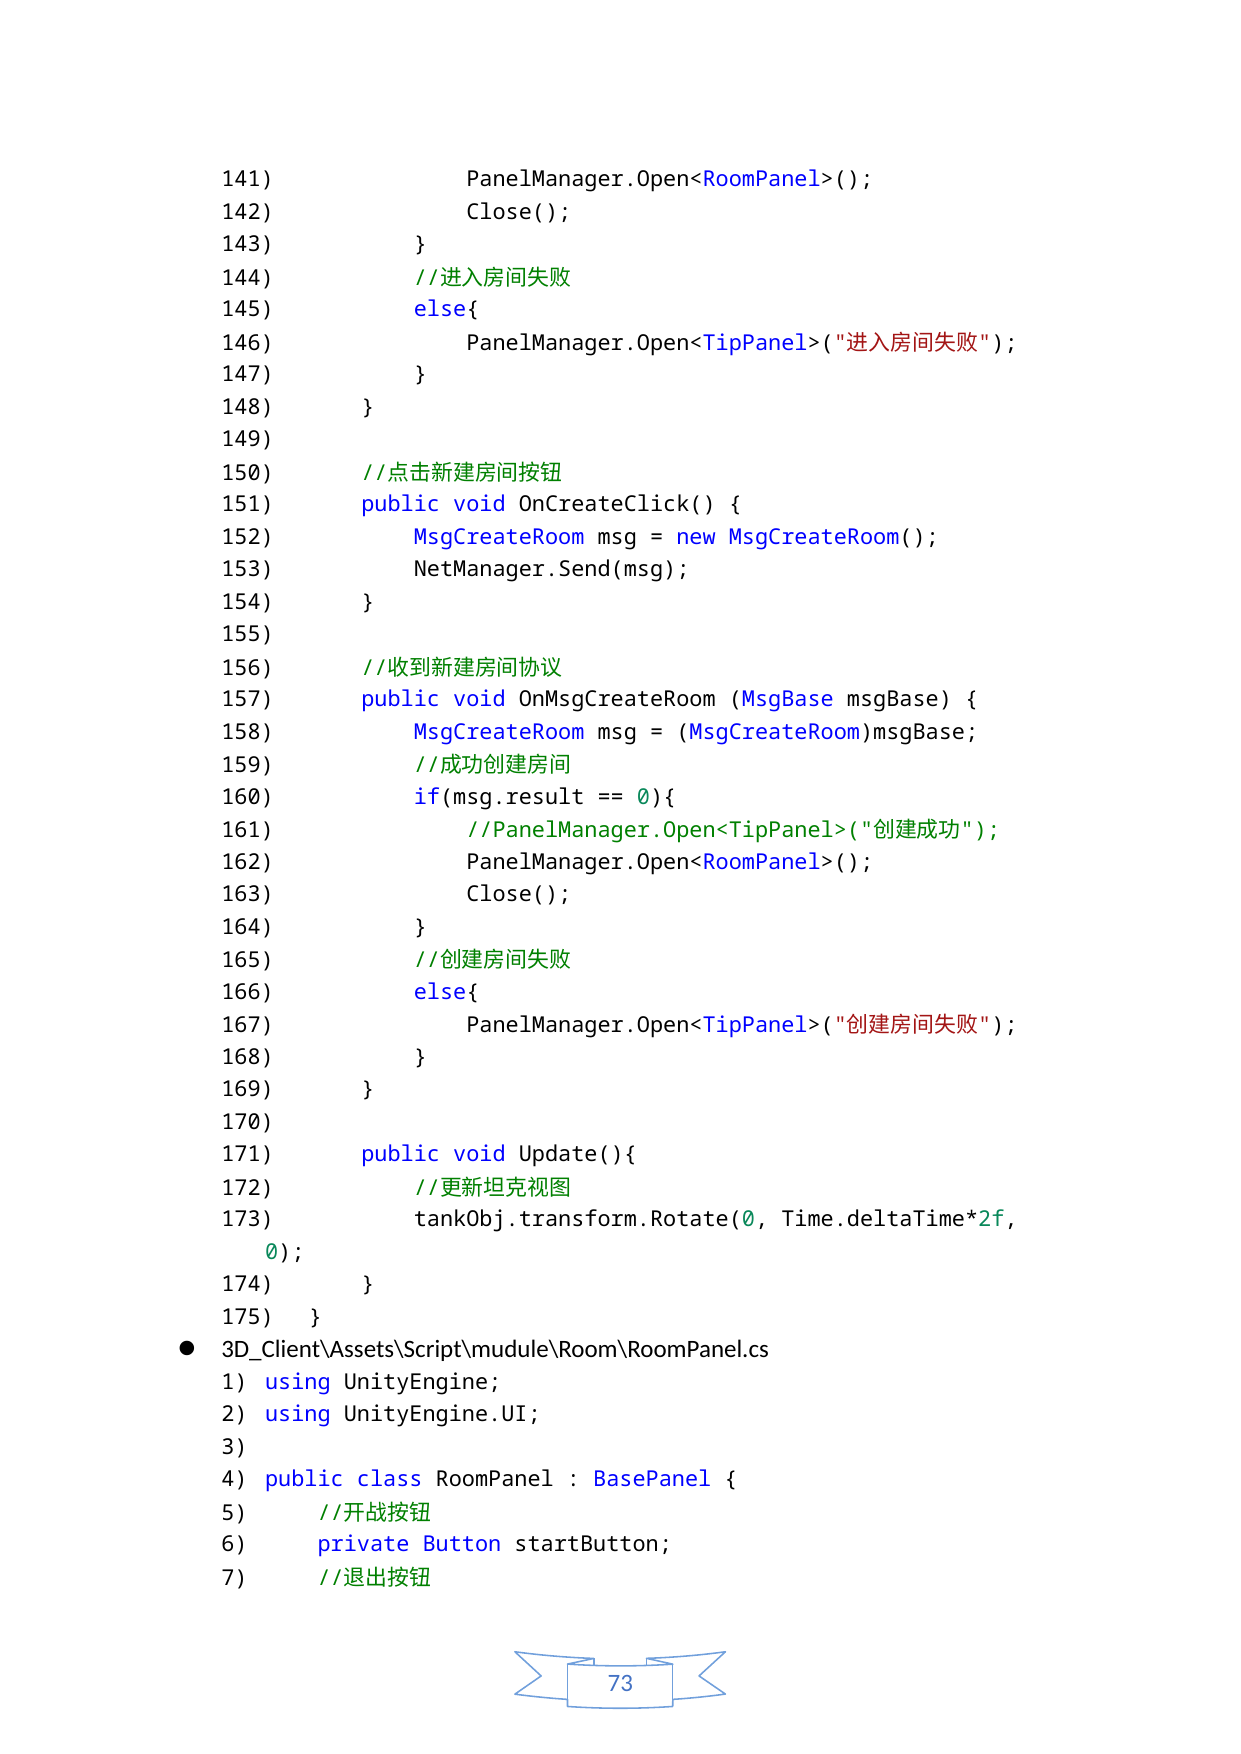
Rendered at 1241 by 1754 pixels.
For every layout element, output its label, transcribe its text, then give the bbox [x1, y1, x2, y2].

list //收到新建房间协议 [221, 649, 1063, 682]
list PanelManager.Open<TipPanel>("创建房间失败"); [221, 1007, 1063, 1039]
list public void OnMsgCreateRoom (MsgBase msgBase) { [221, 682, 1063, 714]
list } [221, 389, 1063, 422]
list } [221, 1299, 1063, 1332]
list Close(); [221, 877, 1063, 909]
list } [221, 1267, 1063, 1299]
list public void OnCreateClick() { [221, 487, 1063, 519]
list else{ [221, 974, 1063, 1007]
list //点击新建房间按钮 [221, 454, 1063, 487]
list } [221, 1072, 1063, 1104]
list MsgCreateRoom msg = (MsgCreateRoom)msgBase; [221, 714, 1063, 747]
list //更新坦克视图 [221, 1169, 1063, 1202]
list Close(); [221, 194, 1063, 227]
list if(msg.result == 0){ [221, 779, 1063, 812]
list MsgCreateRoom msg = new MsgCreateRoom(); [221, 519, 1063, 552]
list } [221, 1039, 1063, 1072]
list 3D_Client\Assets\Script\mudule\Room\RoomPanel.cs [177, 1332, 1063, 1364]
list } [221, 227, 1063, 259]
list public void Update(){ [221, 1137, 1063, 1169]
list } [221, 357, 1063, 389]
list //创建房间失败 [221, 942, 1063, 974]
list else{ [221, 292, 1063, 324]
list //成功创建房间 [221, 747, 1063, 779]
list public class RoomPanel : BasePanel { [221, 1462, 1063, 1494]
list tankObj.transform.Rotate(0, Time.deltaTime*2f, 0); [221, 1202, 1063, 1267]
list //退出按钮 [221, 1559, 1063, 1592]
list using UnityEngine; [221, 1364, 1063, 1397]
list PanelManager.Open<RoomPanel>(); [221, 844, 1063, 877]
list } [221, 909, 1063, 942]
list //开战按钮 [221, 1494, 1063, 1527]
list private Button startButton; [221, 1527, 1063, 1559]
list PanelManager.Open<TipPanel>("进入房间失败"); [221, 324, 1063, 357]
list using UnityEngine.UI; [221, 1397, 1063, 1429]
list //PanelManager.Open<TipPanel>("创建成功"); [221, 812, 1063, 844]
list } [221, 584, 1063, 617]
list PanelManager.Open<RoomPanel>(); [221, 162, 1063, 194]
list //进入房间失败 [221, 259, 1063, 292]
list NetManager.Send(msg); [221, 552, 1063, 584]
